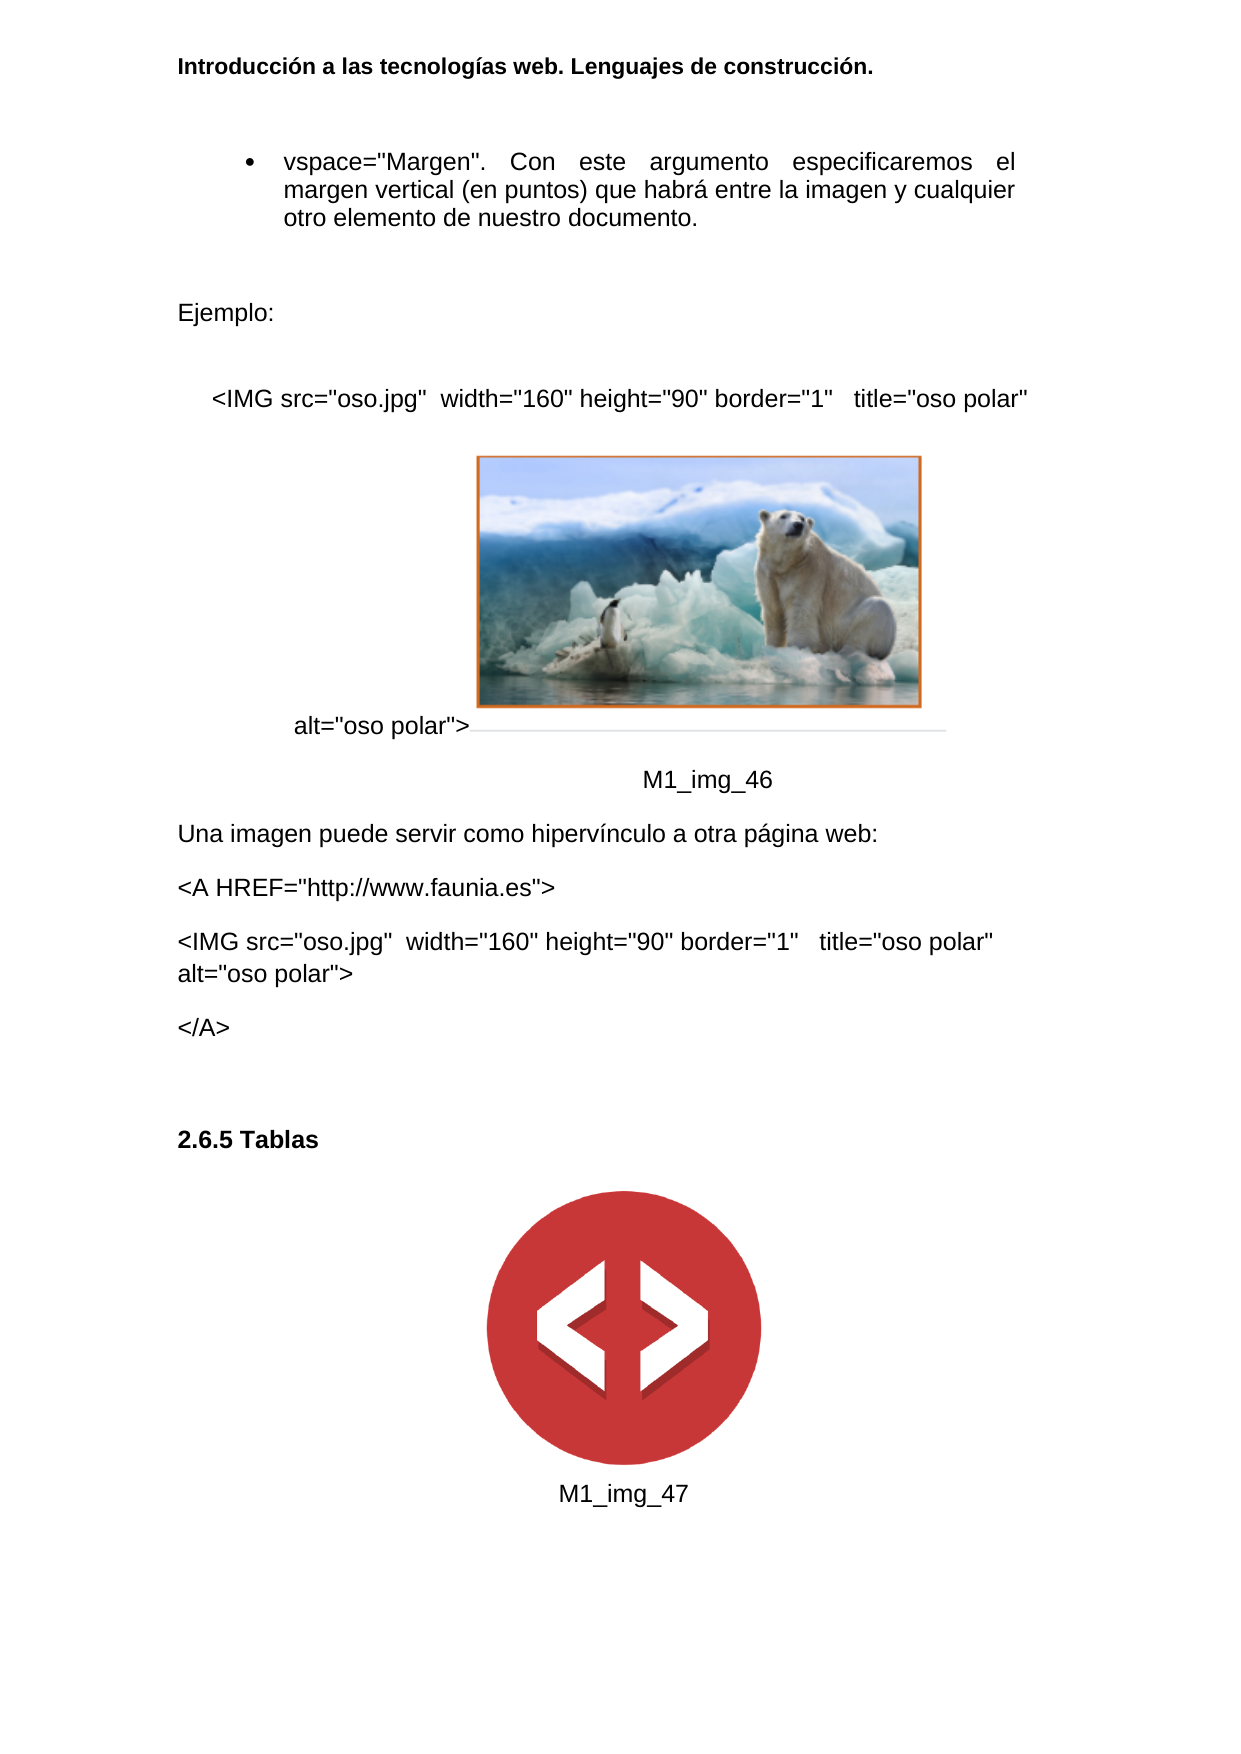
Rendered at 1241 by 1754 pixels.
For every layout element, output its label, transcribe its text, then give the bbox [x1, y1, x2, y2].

list vspace="Margen". Con este argumento especificaremos el margen vertical (en puntos) que habrá entre la imagen y cualquier otro elemento de nuestro documento. [246, 148, 1017, 232]
text Una imagen puede servir como hipervínculo a otra página web: [177, 819, 1063, 847]
text 2.6.5 Tablas [177, 1125, 1063, 1153]
text </A> [177, 1013, 1063, 1042]
picture [469, 417, 947, 735]
picture [430, 1182, 811, 1479]
text M1_img_46 [177, 765, 1063, 794]
text <A HREF="http://www.faunia.es"> [177, 873, 1063, 901]
text <IMG src="oso.jpg" width="160" height="90" border="1" title="oso polar" alt="oso polar"> [177, 926, 1063, 988]
text Ejemplo: [177, 298, 1063, 327]
text M1_img_47 [177, 1479, 1063, 1508]
